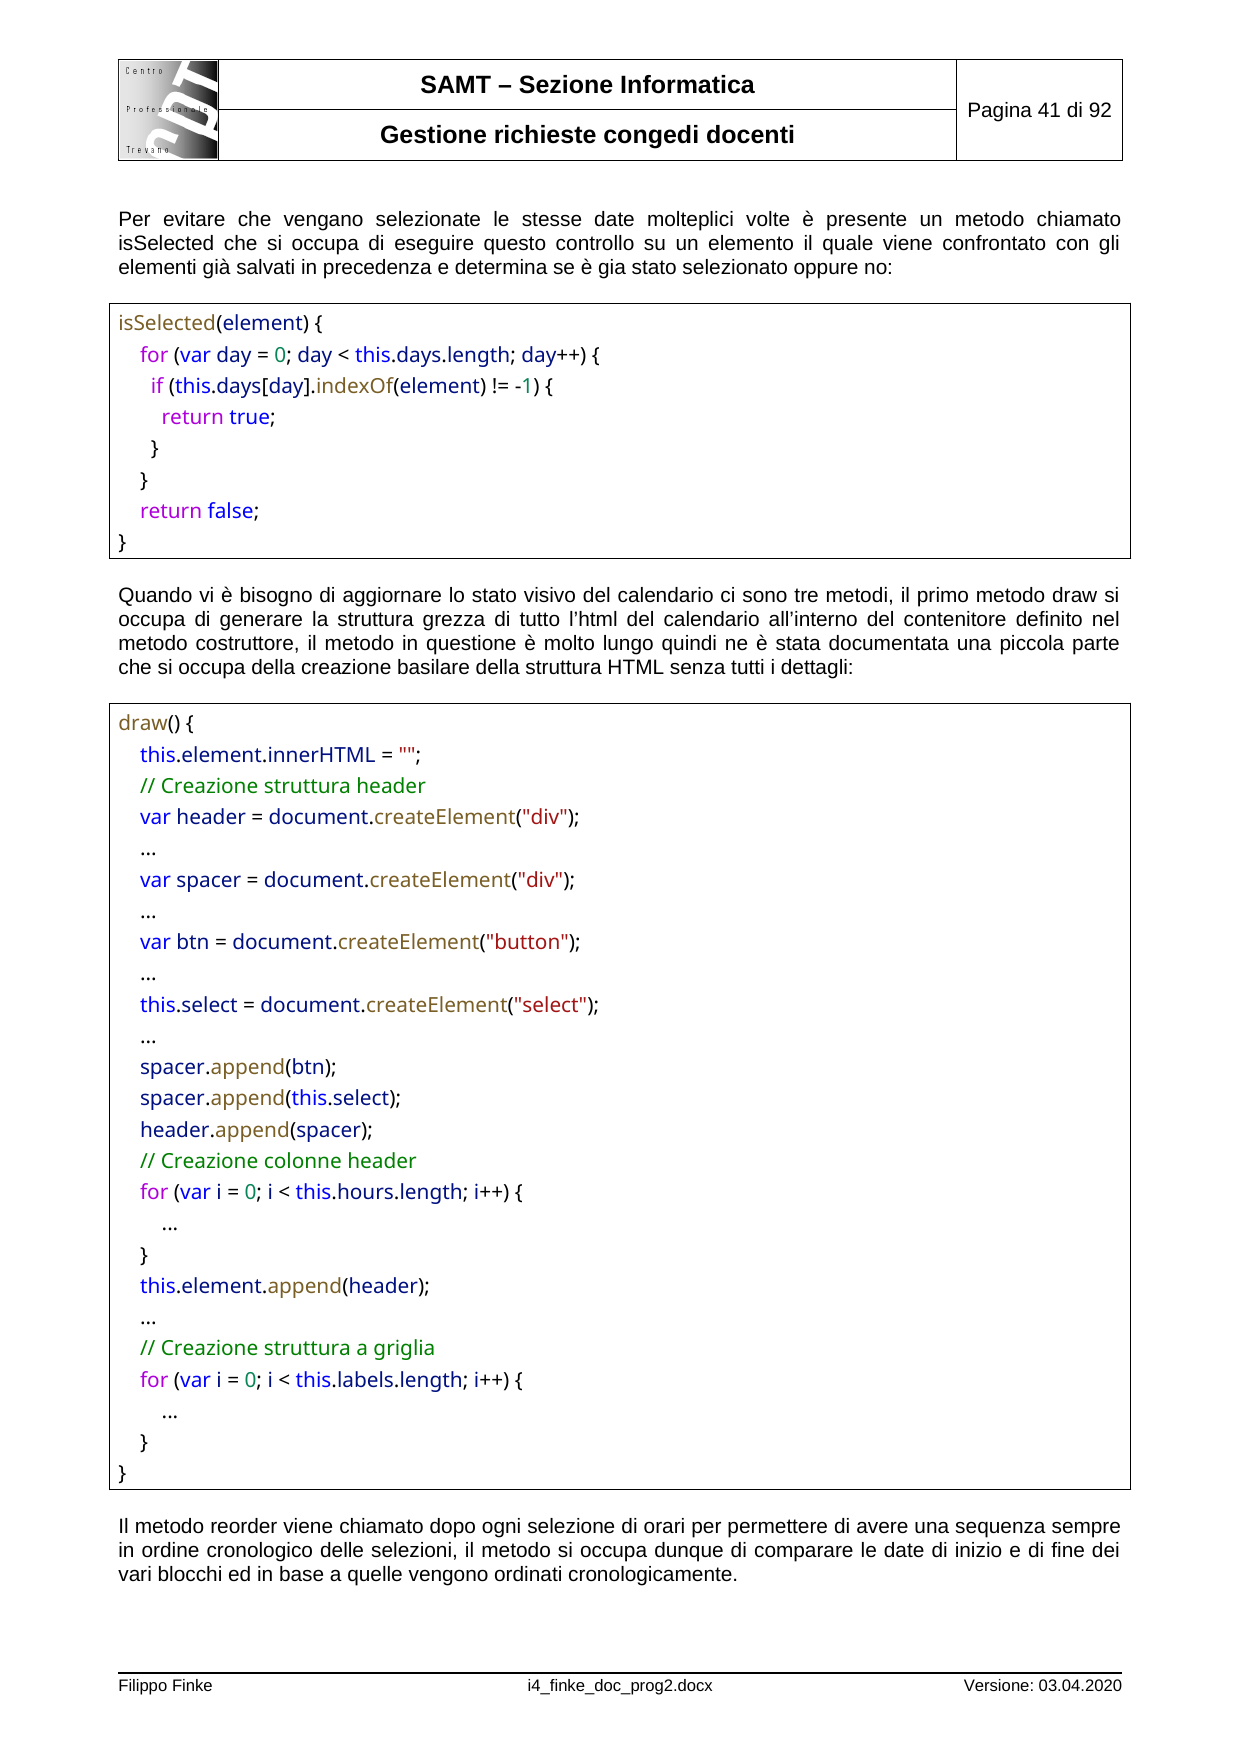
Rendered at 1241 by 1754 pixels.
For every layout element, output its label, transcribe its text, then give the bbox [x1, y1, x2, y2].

text return true; [118, 399, 1122, 431]
text Quando vi è bisogno di aggiornare lo stato visivo del calendario ci sono tre metodi, il primo metodo draw si occupa di generare la struttura grezza di tutto l’html del calendario all’interno del contenitore definito nel metodo costruttore, il metodo in questione è molto lungo quindi ne è stata documentata una piccola parte che si occupa della creazione basilare della struttura HTML senza tutti i dettagli: [118, 583, 1122, 679]
text } [118, 1237, 1122, 1268]
text // Creazione struttura a griglia [118, 1331, 1122, 1362]
text this.element.innerHTML = ""; [118, 737, 1122, 768]
text ... [118, 1299, 1122, 1331]
text for (var i = 0; i < this.labels.length; i++) { [118, 1362, 1122, 1393]
text // Creazione struttura header [118, 768, 1122, 799]
text var btn = document.createElement("button"); [118, 924, 1122, 956]
text if (this.days[day].indexOf(element) != -1) { [118, 368, 1122, 399]
text this.element.append(header); [118, 1268, 1122, 1299]
text for (var i = 0; i < this.hours.length; i++) { [118, 1174, 1122, 1206]
text } [118, 1424, 1122, 1453]
text // Creazione colonne header [118, 1143, 1122, 1174]
text Per evitare che vengano selezionate le stesse date molteplici volte è presente un metodo chiamato isSelected che si occupa di eseguire questo controllo su un elemento il quale viene confrontato con gli elementi già salvati in precedenza e determina se è gia stato selezionato oppure no: [118, 207, 1122, 279]
text for (var day = 0; day < this.days.length; day++) { [118, 337, 1122, 368]
text } [118, 462, 1122, 493]
text var header = document.createElement("div"); [118, 799, 1122, 831]
text spacer.append(this.select); [118, 1081, 1122, 1112]
text return false; [118, 493, 1122, 521]
text ... [118, 1018, 1122, 1049]
text ... [118, 831, 1122, 862]
text ... [118, 1206, 1122, 1237]
picture [118, 60, 218, 159]
text ... [118, 1393, 1122, 1424]
text ... [118, 893, 1122, 924]
text } [110, 521, 1130, 558]
text spacer.append(btn); [118, 1049, 1122, 1081]
text } [110, 1453, 1130, 1489]
text isSelected(element) { [110, 304, 1130, 337]
text var spacer = document.createElement("div"); [118, 862, 1122, 893]
text draw() { [110, 704, 1130, 737]
text } [118, 431, 1122, 462]
text Il metodo reorder viene chiamato dopo ogni selezione di orari per permettere di avere una sequenza sempre in ordine cronologico delle selezioni, il metodo si occupa dunque di comparare le date di inizio e di fine dei vari blocchi ed in base a quelle vengono ordinati cronologicamente. [118, 1514, 1122, 1586]
text ... [118, 956, 1122, 987]
text this.select = document.createElement("select"); [118, 987, 1122, 1018]
text header.append(spacer); [118, 1112, 1122, 1143]
